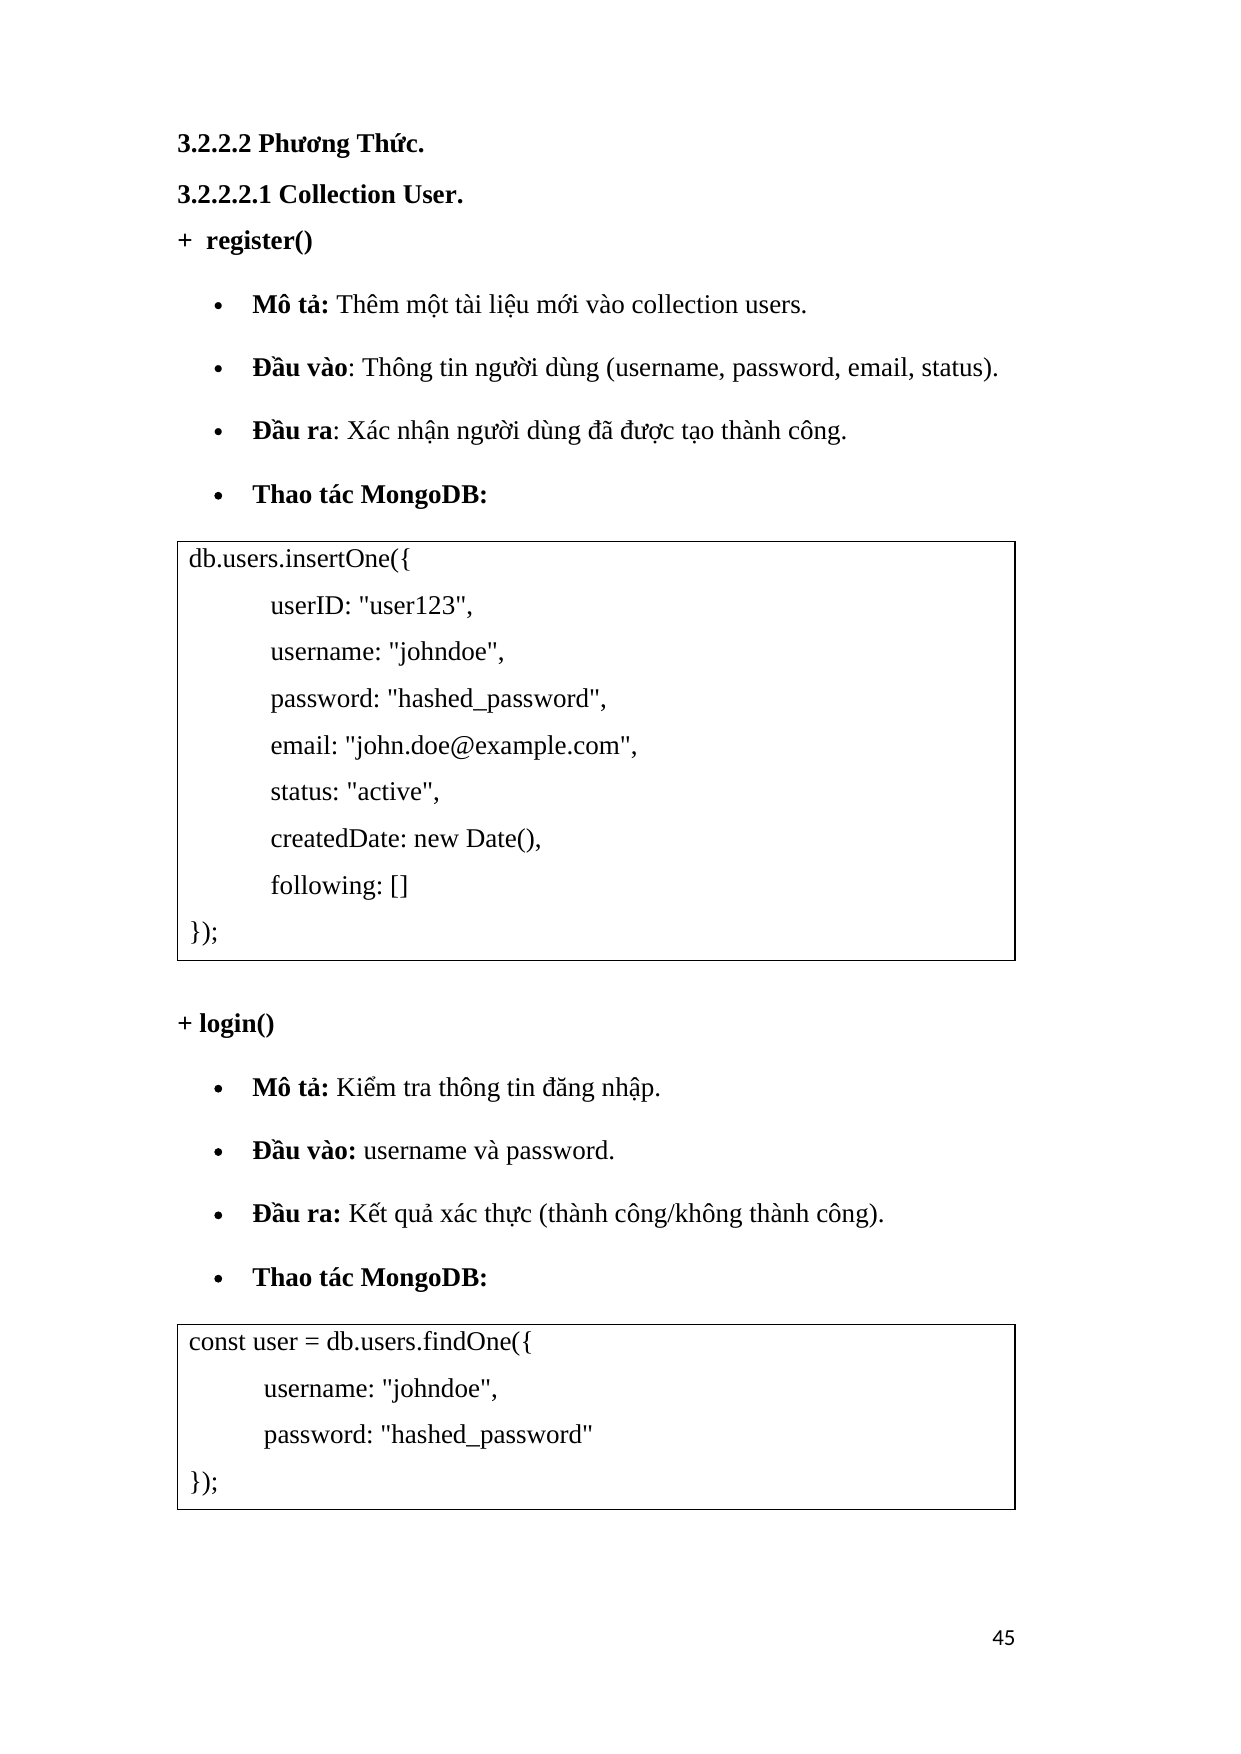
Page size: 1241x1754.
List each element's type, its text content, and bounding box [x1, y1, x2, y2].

table_header const user = db.users.findOne({ username: "johndoe", password: "hashed_password" }); [178, 1325, 1014, 1509]
list Đầu ra: Kết quả xác thực (thành công/không thành công). [214, 1197, 1015, 1228]
text + login() [177, 961, 1015, 1038]
list Thao tác MongoDB: [214, 1261, 1015, 1292]
list Đầu ra: Xác nhận người dùng đã được tạo thành công. [214, 414, 1015, 446]
list Mô tả: Kiểm tra thông tin đăng nhập. [214, 1071, 1015, 1102]
list Thao tác MongoDB: [214, 478, 1015, 509]
table_header db.users.insertOne({ userID: "user123", username: "johndoe", password: "hashed_password", email: "john.doe@example.com", status: "active", createdDate: new Date(), following: [] }); [178, 542, 1014, 960]
list Đầu vào: username và password. [214, 1134, 1015, 1165]
list Mô tả: Thêm một tài liệu mới vào collection users. [214, 288, 1015, 319]
subtitle 3.2.2.2.1 Collection User. [177, 178, 1015, 209]
list Đầu vào: Thông tin người dùng (username, password, email, status). [214, 351, 1015, 382]
text + register() [177, 224, 1015, 256]
subtitle 3.2.2.2 Phương Thức. [177, 127, 1015, 158]
